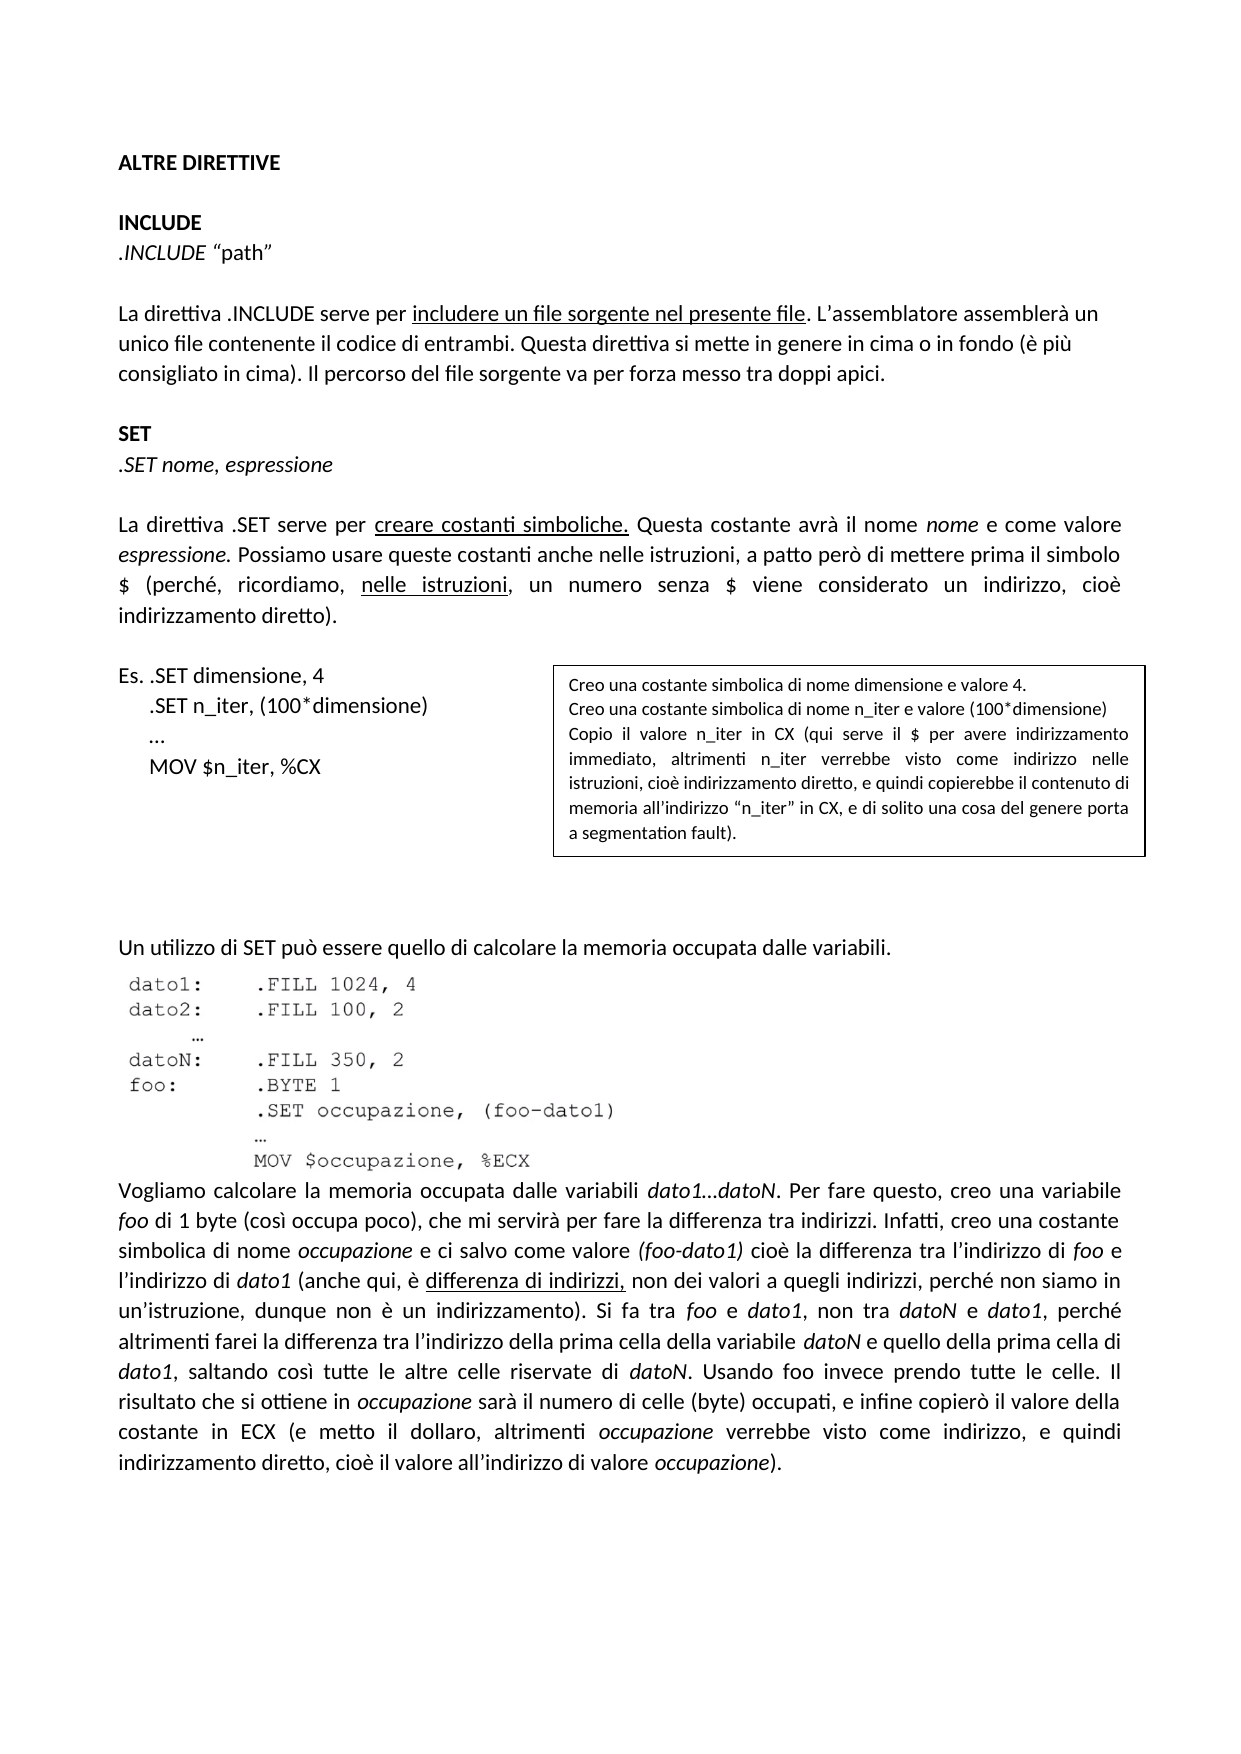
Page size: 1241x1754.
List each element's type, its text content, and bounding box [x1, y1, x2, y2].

picture [118, 963, 624, 1174]
text ALTRE DIRETTIVE [118, 148, 1122, 176]
text INCLUDE [118, 208, 1122, 236]
text .SET nome, espressione [118, 450, 1122, 478]
text Vogliamo calcolare la memoria occupata dalle variabili dato1…datoN. Per fare questo, creo una variabile foo di 1 byte (così occupa poco), che mi servirà per fare la differenza tra indirizzi. Infatti, creo una costante simbolica di nome occupazione e ci salvo come valore (foo-dato1) cioè la differenza tra l’indirizzo di foo e l’indirizzo di dato1 (anche qui, è differenza di indirizzi, non dei valori a quegli indirizzi, perché non siamo in un’istruzione, dunque non è un indirizzamento). Si fa tra foo e dato1, non tra datoN e dato1, perché altrimenti farei la differenza tra l’indirizzo della prima cella della variabile datoN e quello della prima cella di dato1, saltando così tutte le altre celle riservate di datoN. Usando foo invece prendo tutte le celle. Il risultato che si ottiene in occupazione sarà il numero di celle (byte) occupati, e infine copierò il valore della costante in ECX (e metto il dollaro, altrimenti occupazione verrebbe visto come indirizzo, e quindi indirizzamento diretto, cioè il valore all’indirizzo di valore occupazione). [118, 1176, 1122, 1476]
text … [118, 722, 553, 749]
text .SET n_iter, (100*dimensione) [118, 691, 553, 719]
text SET [118, 419, 1122, 447]
text Un utilizzo di SET può essere quello di calcolare la memoria occupata dalle variabili. [118, 933, 1122, 961]
text La direttiva .INCLUDE serve per includere un file sorgente nel presente file. L’assemblatore assemblerà un unico file contenente il codice di entrambi. Questa direttiva si mette in genere in cima o in fondo (è più consigliato in cima). Il percorso del file sorgente va per forza messo tra doppi apici. [118, 299, 1122, 387]
text La direttiva .SET serve per creare costanti simboliche. Questa costante avrà il nome nome e come valore espressione. Possiamo usare queste costanti anche nelle istruzioni, a patto però di mettere prima il simbolo $ (perché, ricordiamo, nelle istruzioni, un numero senza $ viene considerato un indirizzo, cioè indirizzamento diretto). [118, 510, 1122, 629]
text .INCLUDE “path” [118, 238, 1122, 266]
text MOV $n_iter, %CX [118, 752, 553, 780]
text Es. .SET dimensione, 4 [118, 661, 1122, 689]
